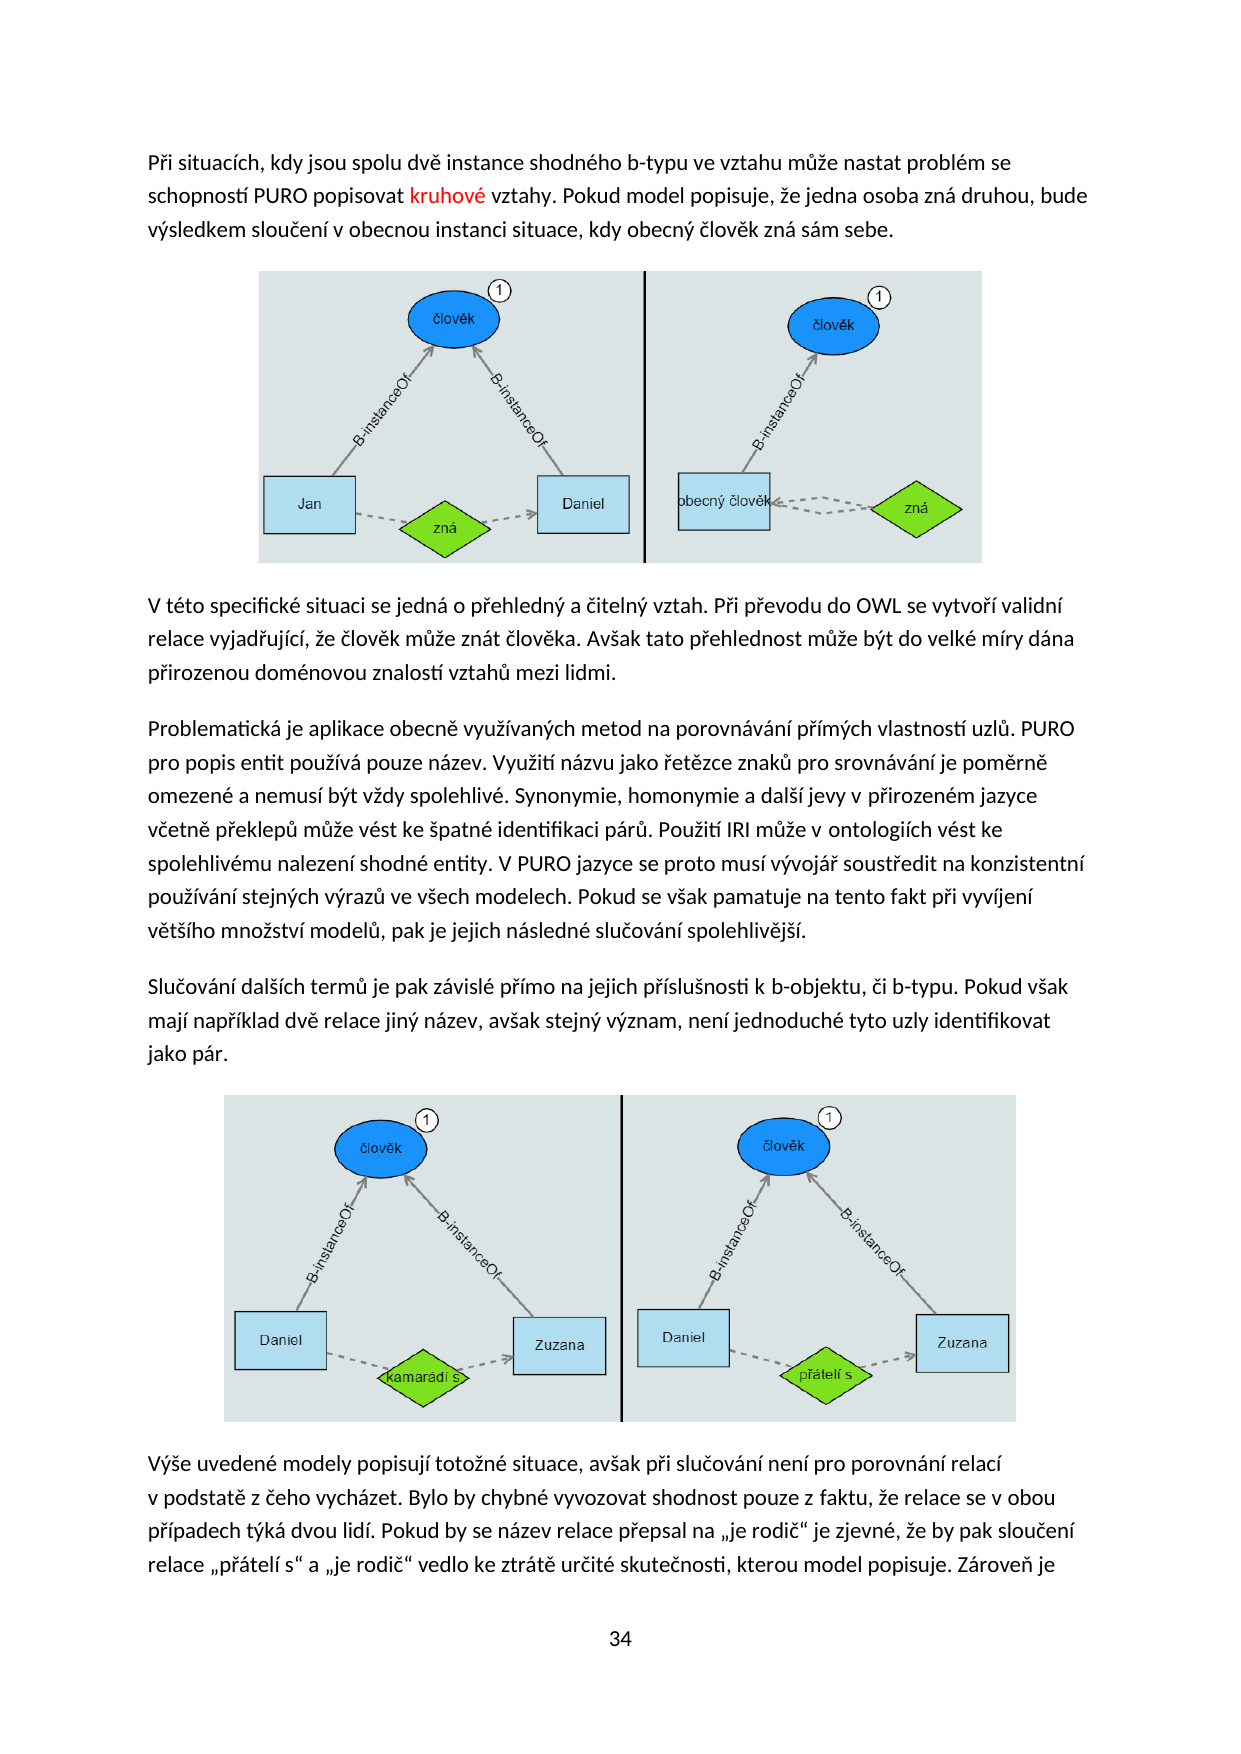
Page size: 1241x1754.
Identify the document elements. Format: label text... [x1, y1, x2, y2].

text V této specifické situaci se jedná o přehledný a čitelný vztah. Při převodu do OWL se vytvoří validní relace vyjadřující, že člověk může znát člověka. Avšak tato přehlednost může být do velké míry dána přirozenou doménovou znalostí vztahů mezi lidmi. [148, 591, 1093, 686]
picture [258, 271, 982, 563]
picture [224, 1095, 1017, 1422]
text Slučování dalších termů je pak závislé přímo na jejich příslušnosti k b-objektu, či b-typu. Pokud však mají například dvě relace jiný název, avšak stejný význam, není jednoduché tyto uzly identifikovat jako pár. [148, 972, 1093, 1067]
text Při situacích, kdy jsou spolu dvě instance shodného b-typu ve vztahu může nastat problém se schopností PURO popisovat kruhové vztahy. Pokud model popisuje, že jedna osoba zná druhou, bude výsledkem sloučení v obecnou instanci situace, kdy obecný člověk zná sám sebe. [148, 148, 1093, 243]
text Problematická je aplikace obecně využívaných metod na porovnávání přímých vlastností uzlů. PURO pro popis entit používá pouze název. Využití názvu jako řetězce znaků pro srovnávání je poměrně omezené a nemusí být vždy spolehlivé. Synonymie, homonymie a další jevy v přirozeném jazyce včetně překlepů může vést ke špatné identifikaci párů. Použití IRI může v ontologiích vést ke spolehlivému nalezení shodné entity. V PURO jazyce se proto musí vývojář soustředit na konzistentní používání stejných výrazů ve všech modelech. Pokud se však pamatuje na tento fakt při vyvíjení většího množství modelů, pak je jejich následné slučování spolehlivější. [148, 714, 1093, 944]
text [148, 1449, 1093, 1578]
